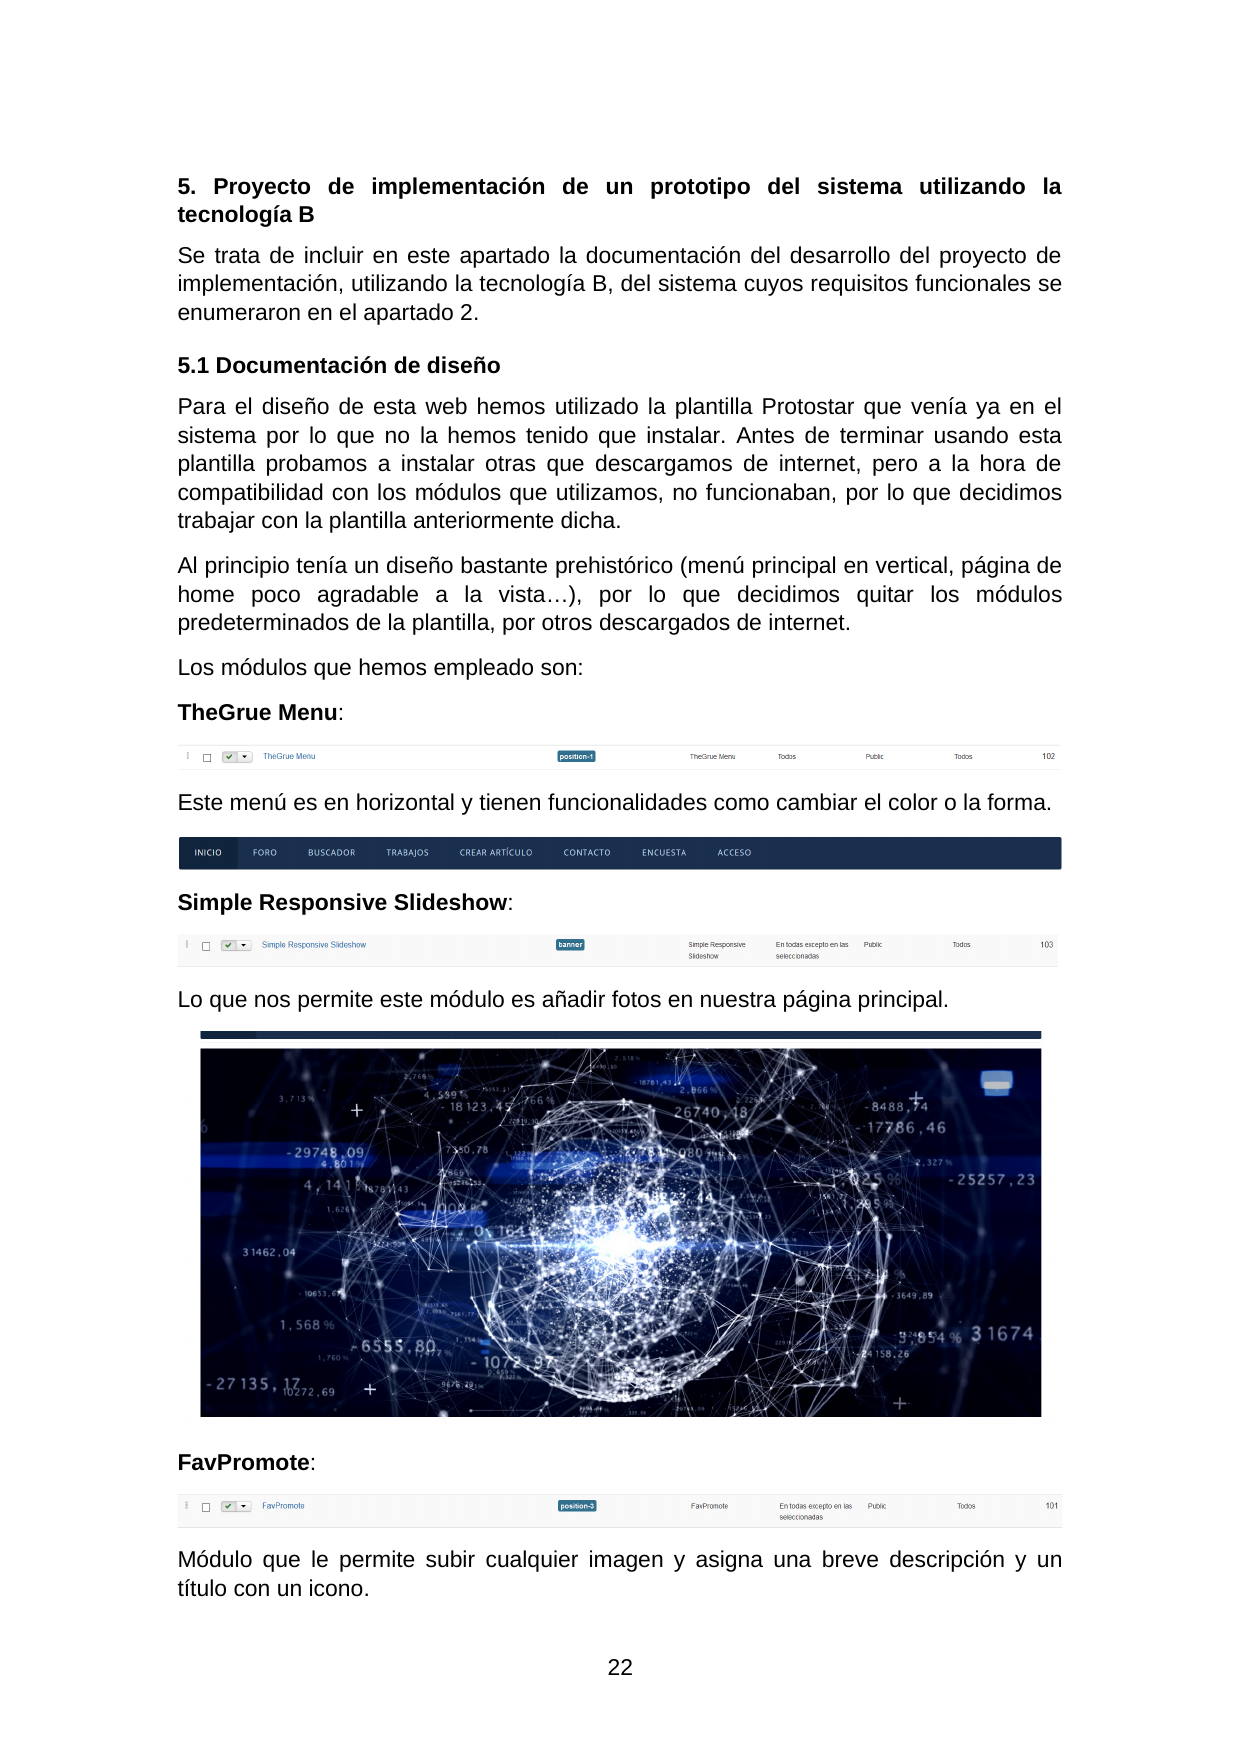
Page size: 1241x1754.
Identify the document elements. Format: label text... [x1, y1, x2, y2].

picture [177, 1494, 1063, 1528]
text TheGrue Menu: [177, 699, 1063, 726]
text Se trata de incluir en este apartado la documentación del desarrollo del proyecto de implementación, utilizando la tecnología B, del sistema cuyos requisitos funcionales se enumeraron en el apartado 2. [177, 242, 1063, 325]
picture [177, 834, 1063, 871]
subtitle 5. Proyecto de implementación de un prototipo del sistema utilizando la tecnología B [177, 173, 1063, 227]
text Los módulos que hemos empleado son: [177, 654, 1063, 680]
text Este menú es en horizontal y tienen funcionalidades como cambiar el color o la forma. [177, 789, 1063, 816]
text Lo que nos permite este módulo es añadir fotos en nuestra página principal. [177, 986, 1063, 1013]
text Simple Responsive Slideshow: [177, 889, 1063, 915]
text FavPromote: [177, 1449, 1063, 1476]
text Al principio tenía un diseño bastante prehistórico (menú principal en vertical, página de home poco agradable a la vista…), por lo que decidimos quitar los módulos predeterminados de la plantilla, por otros descargados de internet. [177, 552, 1063, 635]
text Módulo que le permite subir cualquier imagen y asigna una breve descripción y un título con un icono. [177, 1546, 1063, 1601]
picture [177, 1031, 1063, 1431]
subtitle 5.1 Documentación de diseño [177, 352, 1063, 379]
picture [177, 744, 1063, 770]
text Para el diseño de esta web hemos utilizado la plantilla Protostar que venía ya en el sistema por lo que no la hemos tenido que instalar. Antes de terminar usando esta plantilla probamos a instalar otras que descargamos de internet, pero a la hora de compatibilidad con los módulos que utilizamos, no funcionaban, por lo que decidimos trabajar con la plantilla anteriormente dicha. [177, 393, 1063, 533]
picture [177, 934, 1063, 968]
